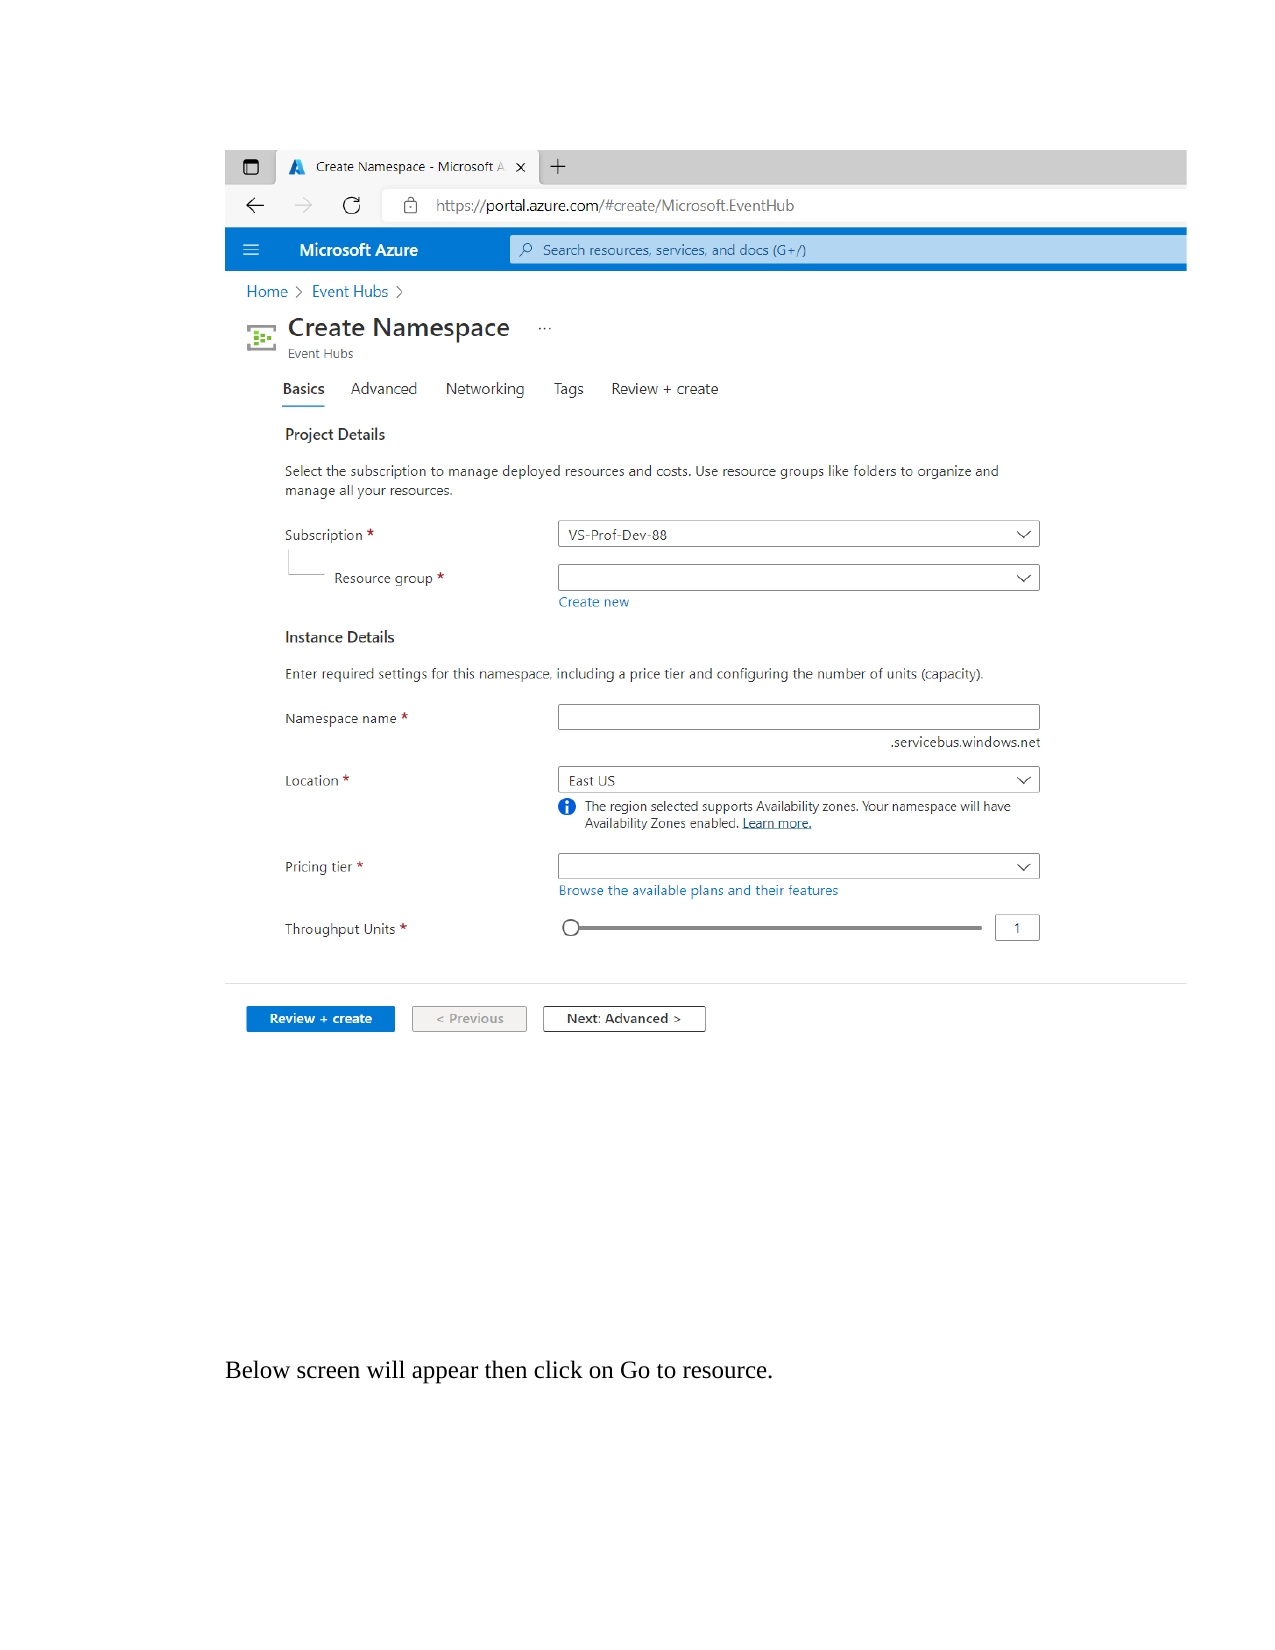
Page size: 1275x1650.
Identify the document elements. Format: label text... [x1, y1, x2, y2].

list Below screen will appear then click on Go to resource. [225, 1355, 1125, 1384]
picture [225, 150, 1187, 1043]
